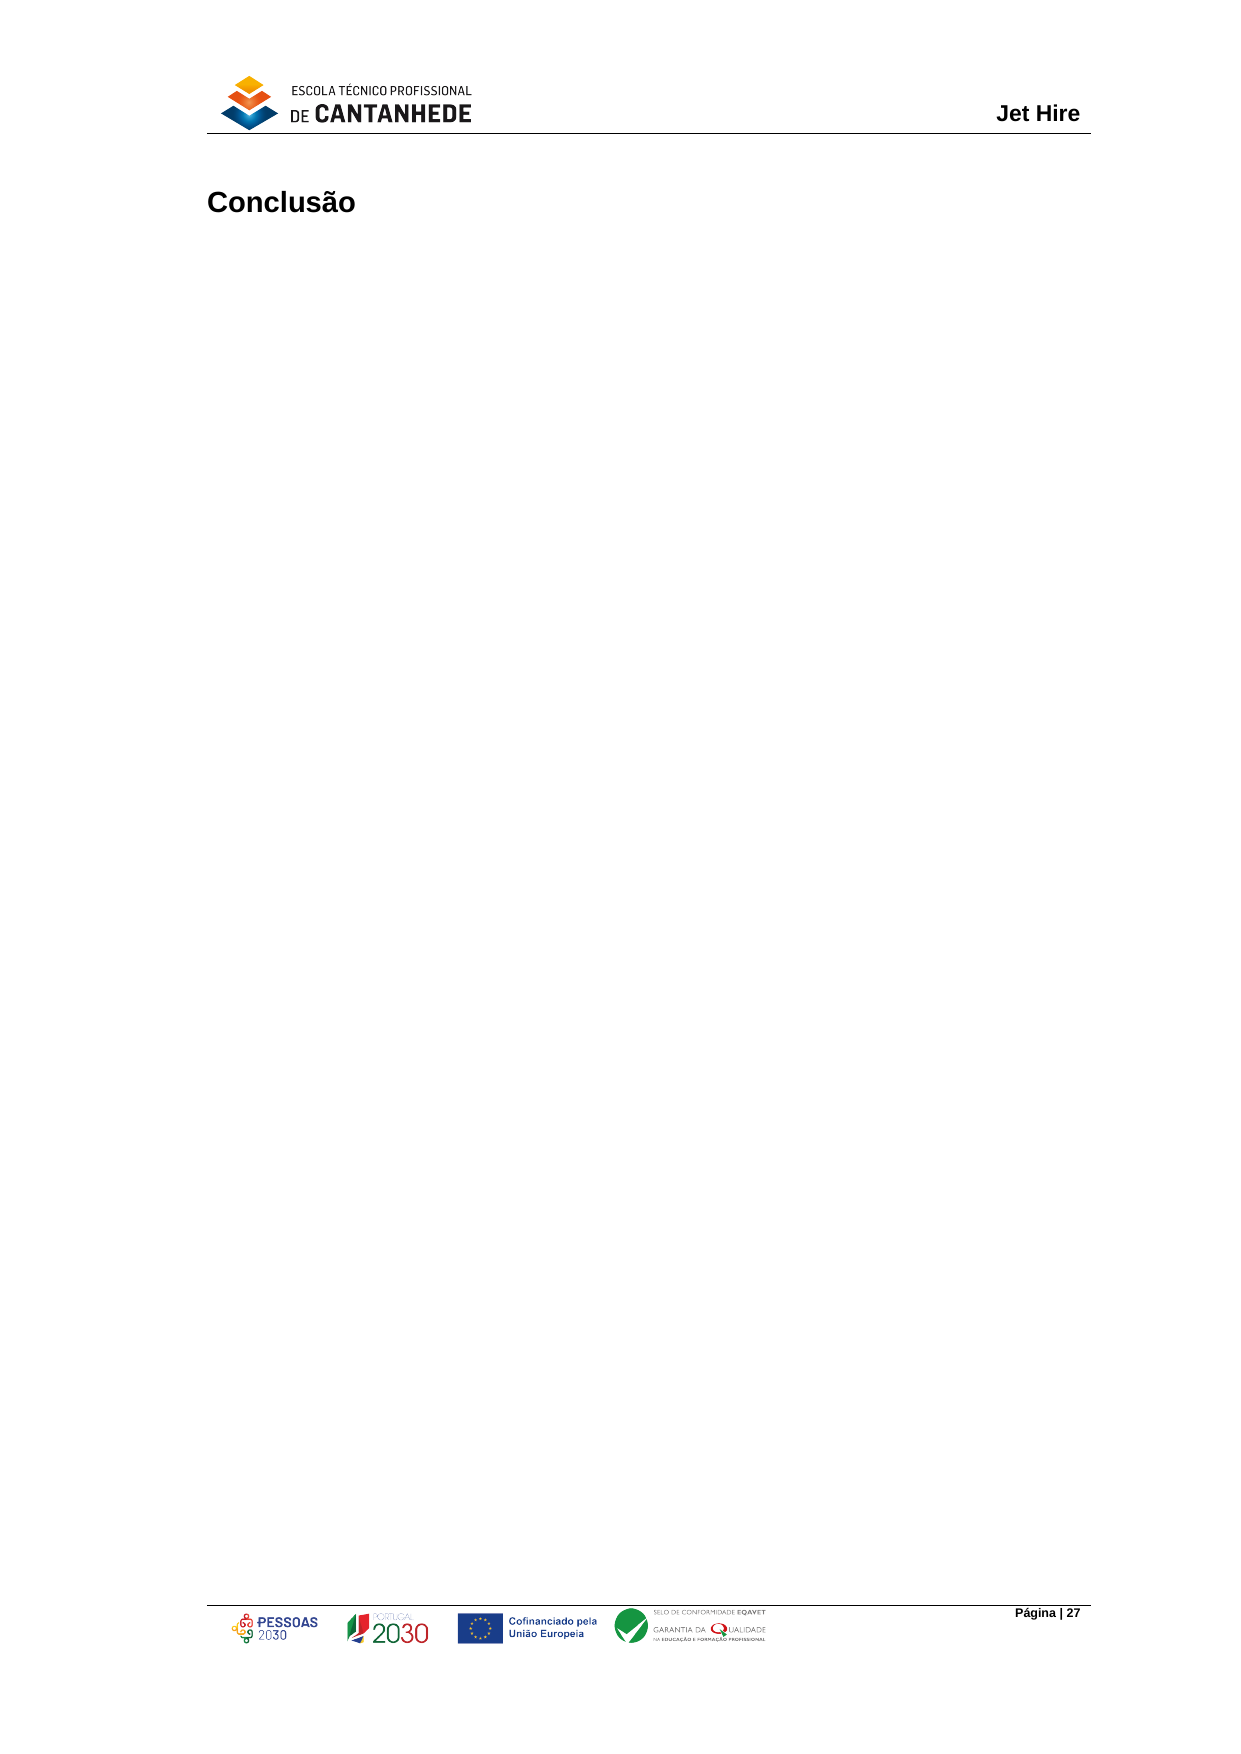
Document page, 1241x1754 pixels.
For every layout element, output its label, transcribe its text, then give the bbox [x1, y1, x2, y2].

picture [614, 1608, 766, 1643]
picture [218, 1606, 608, 1654]
subtitle Conclusão [207, 185, 1092, 218]
picture [218, 73, 475, 133]
